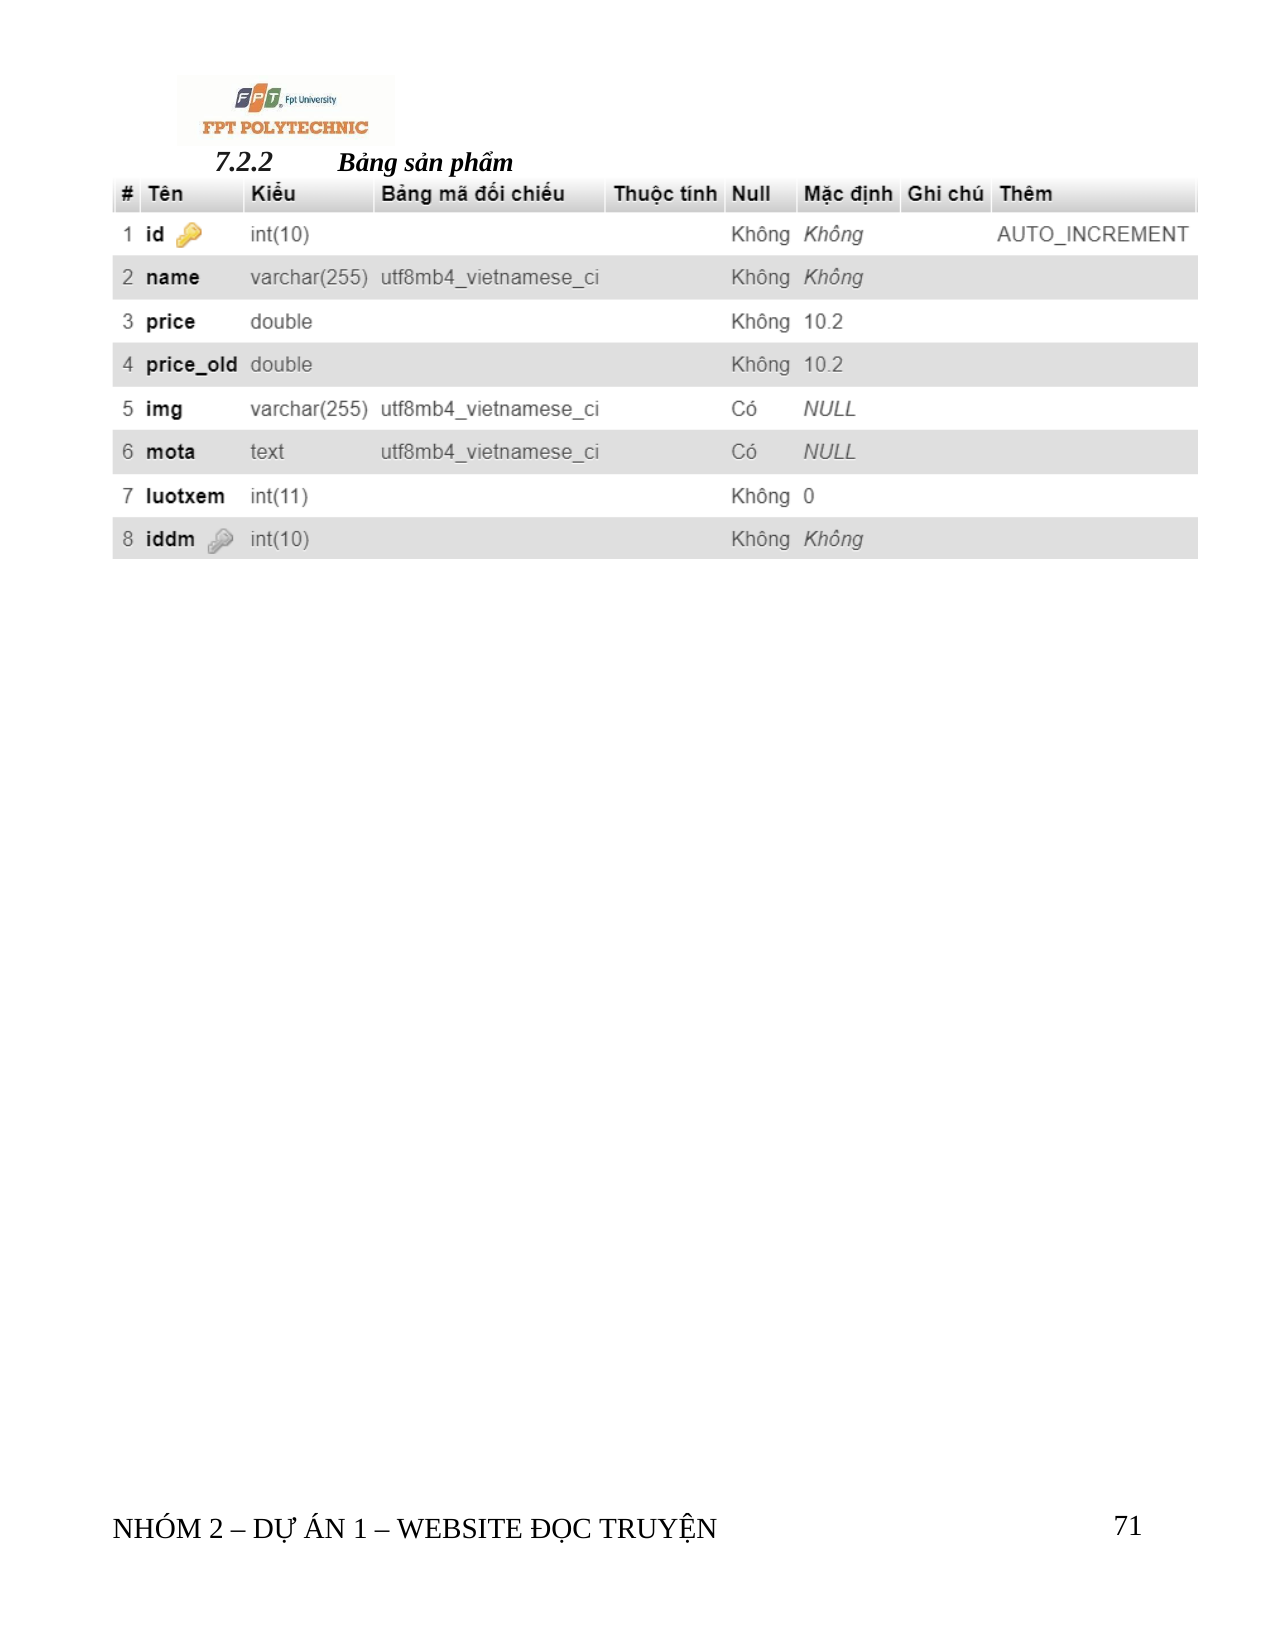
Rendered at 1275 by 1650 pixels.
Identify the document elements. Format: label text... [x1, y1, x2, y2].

picture [112, 177, 1198, 559]
subtitle Bảng sản phẩm [214, 144, 1198, 177]
picture [177, 75, 395, 146]
